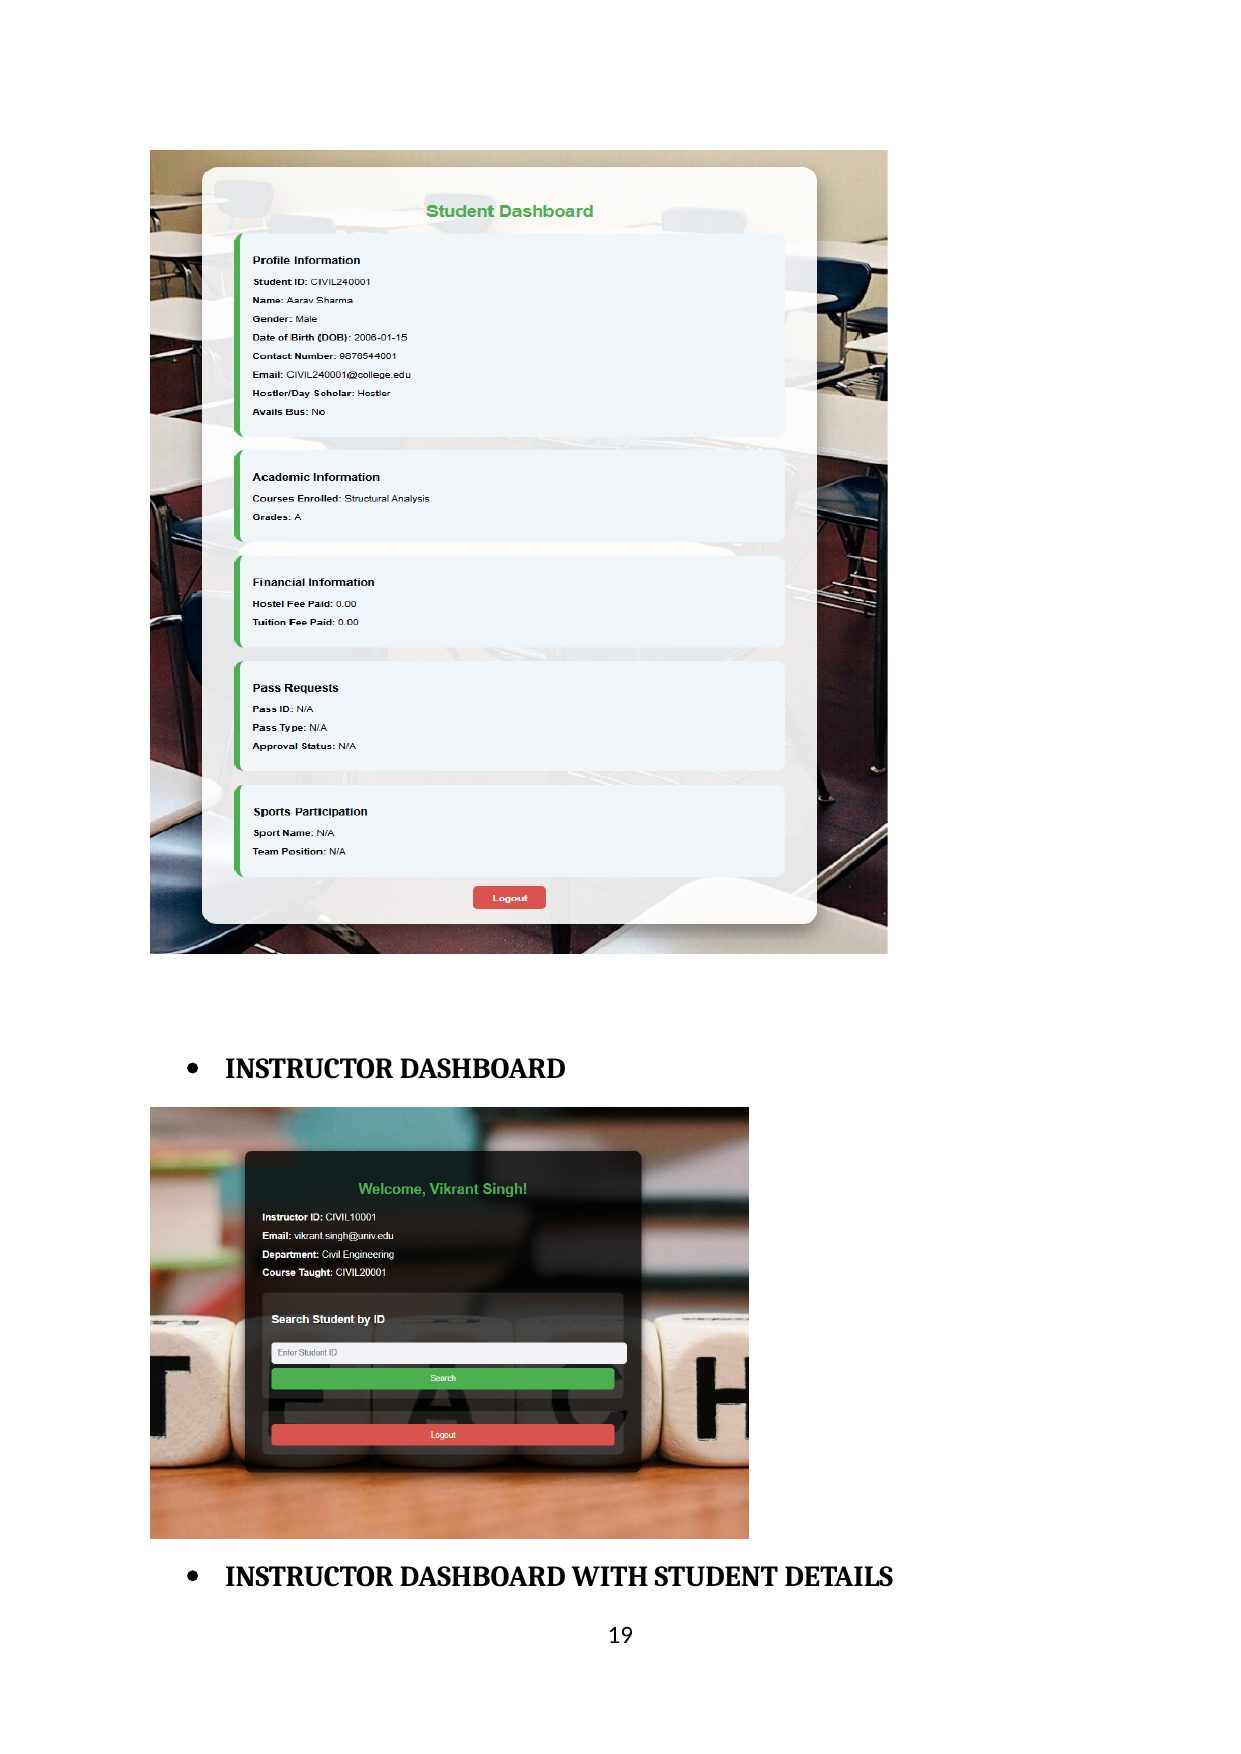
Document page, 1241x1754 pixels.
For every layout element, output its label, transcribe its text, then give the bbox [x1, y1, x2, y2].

list INSTRUCTOR DASHBOARD [187, 1052, 1090, 1086]
list INSTRUCTOR DASHBOARD WITH STUDENT DETAILS [187, 1560, 1090, 1593]
picture [150, 1107, 749, 1539]
picture [150, 150, 888, 954]
